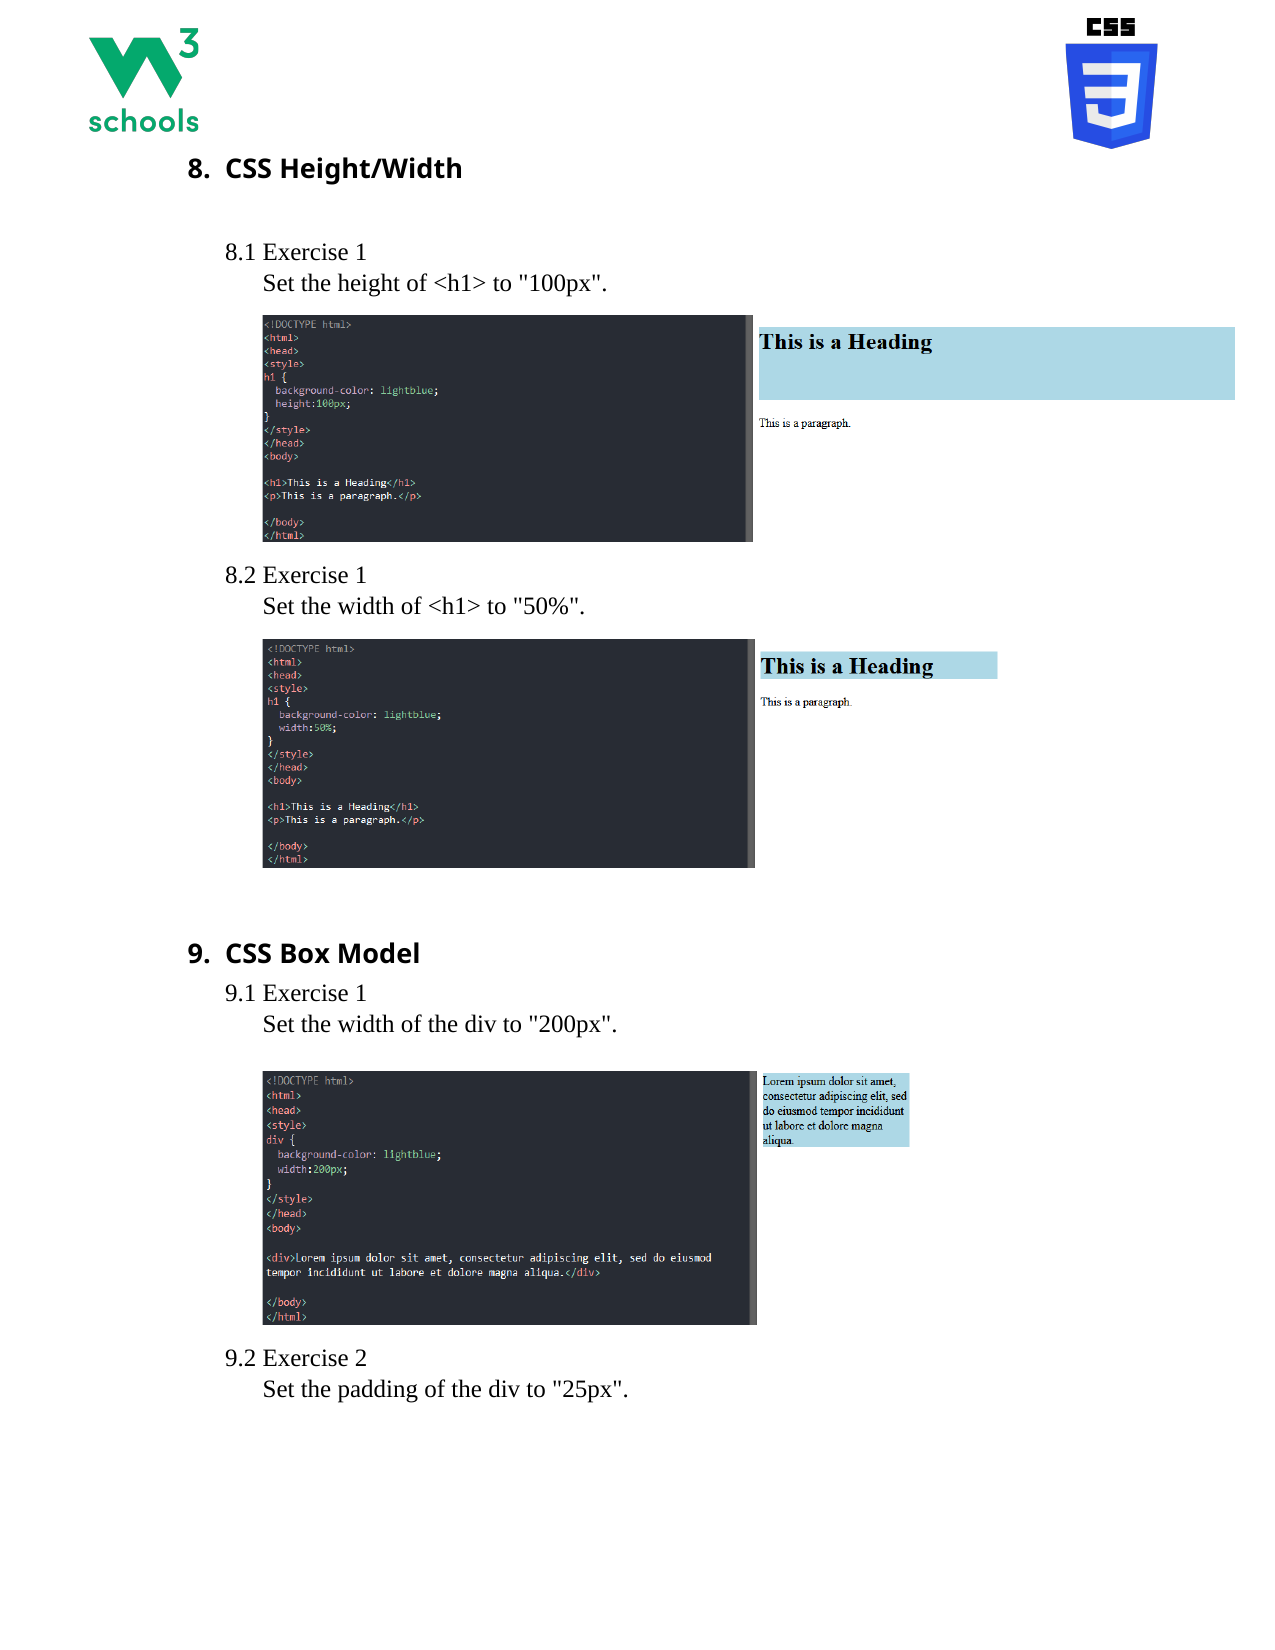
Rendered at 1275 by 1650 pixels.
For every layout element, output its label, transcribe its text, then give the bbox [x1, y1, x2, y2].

list Set the width of the div to "200px". [262, 1009, 1125, 1038]
picture [262, 1071, 1238, 1325]
subtitle Exercise 2 [225, 1343, 1125, 1372]
subtitle CSS Height/Width [187, 150, 1125, 187]
subtitle CSS Box Model [187, 934, 1125, 971]
picture [89, 28, 199, 132]
text Set the padding of the div to "25px". [262, 1374, 1125, 1403]
text Set the width of <h1> to "50%". [262, 591, 1125, 620]
subtitle Exercise 1 [225, 560, 1125, 589]
picture [262, 639, 1238, 868]
subtitle Exercise 1 [225, 237, 1125, 265]
text Set the height of <h1> to "100px". [262, 268, 1125, 296]
picture [1065, 18, 1158, 149]
subtitle Exercise 1 [225, 978, 1125, 1007]
picture [262, 315, 1238, 542]
